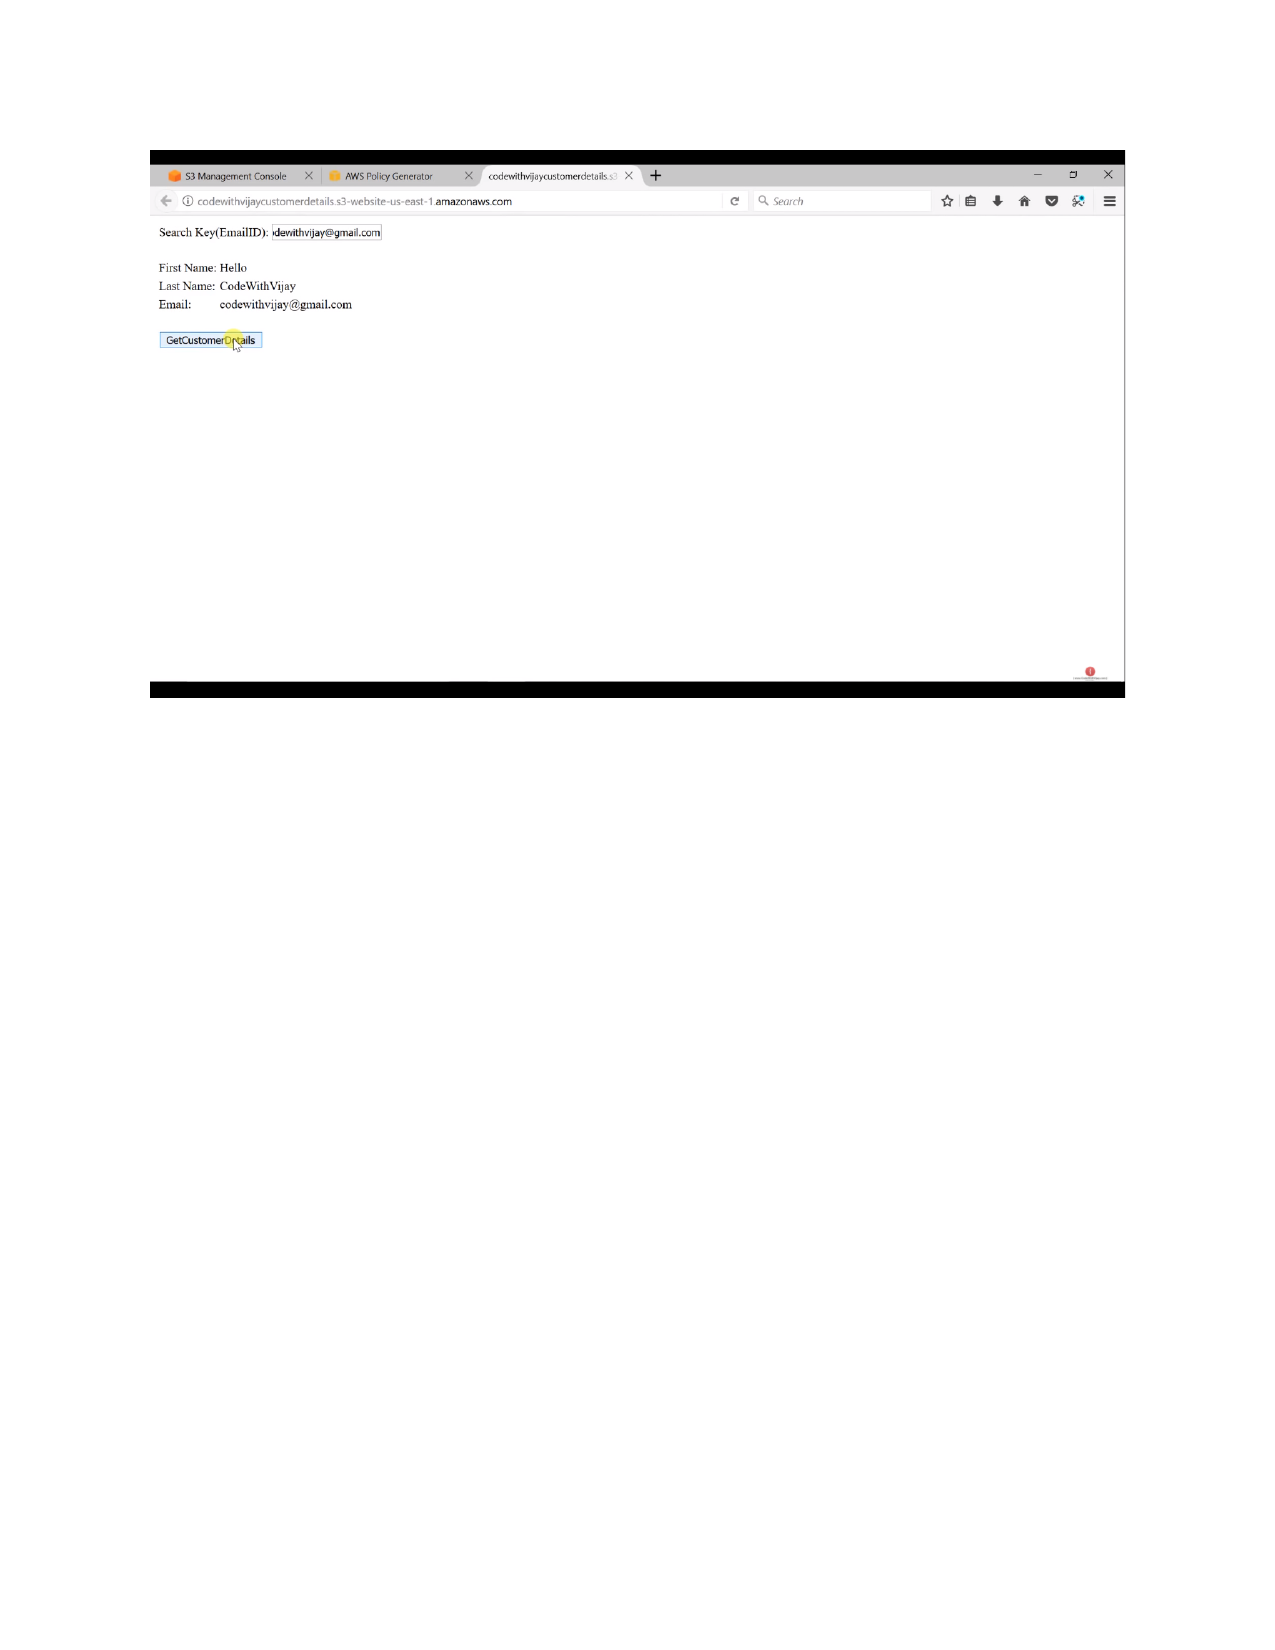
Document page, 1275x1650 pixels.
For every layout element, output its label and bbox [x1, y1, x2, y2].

picture [150, 150, 1125, 698]
